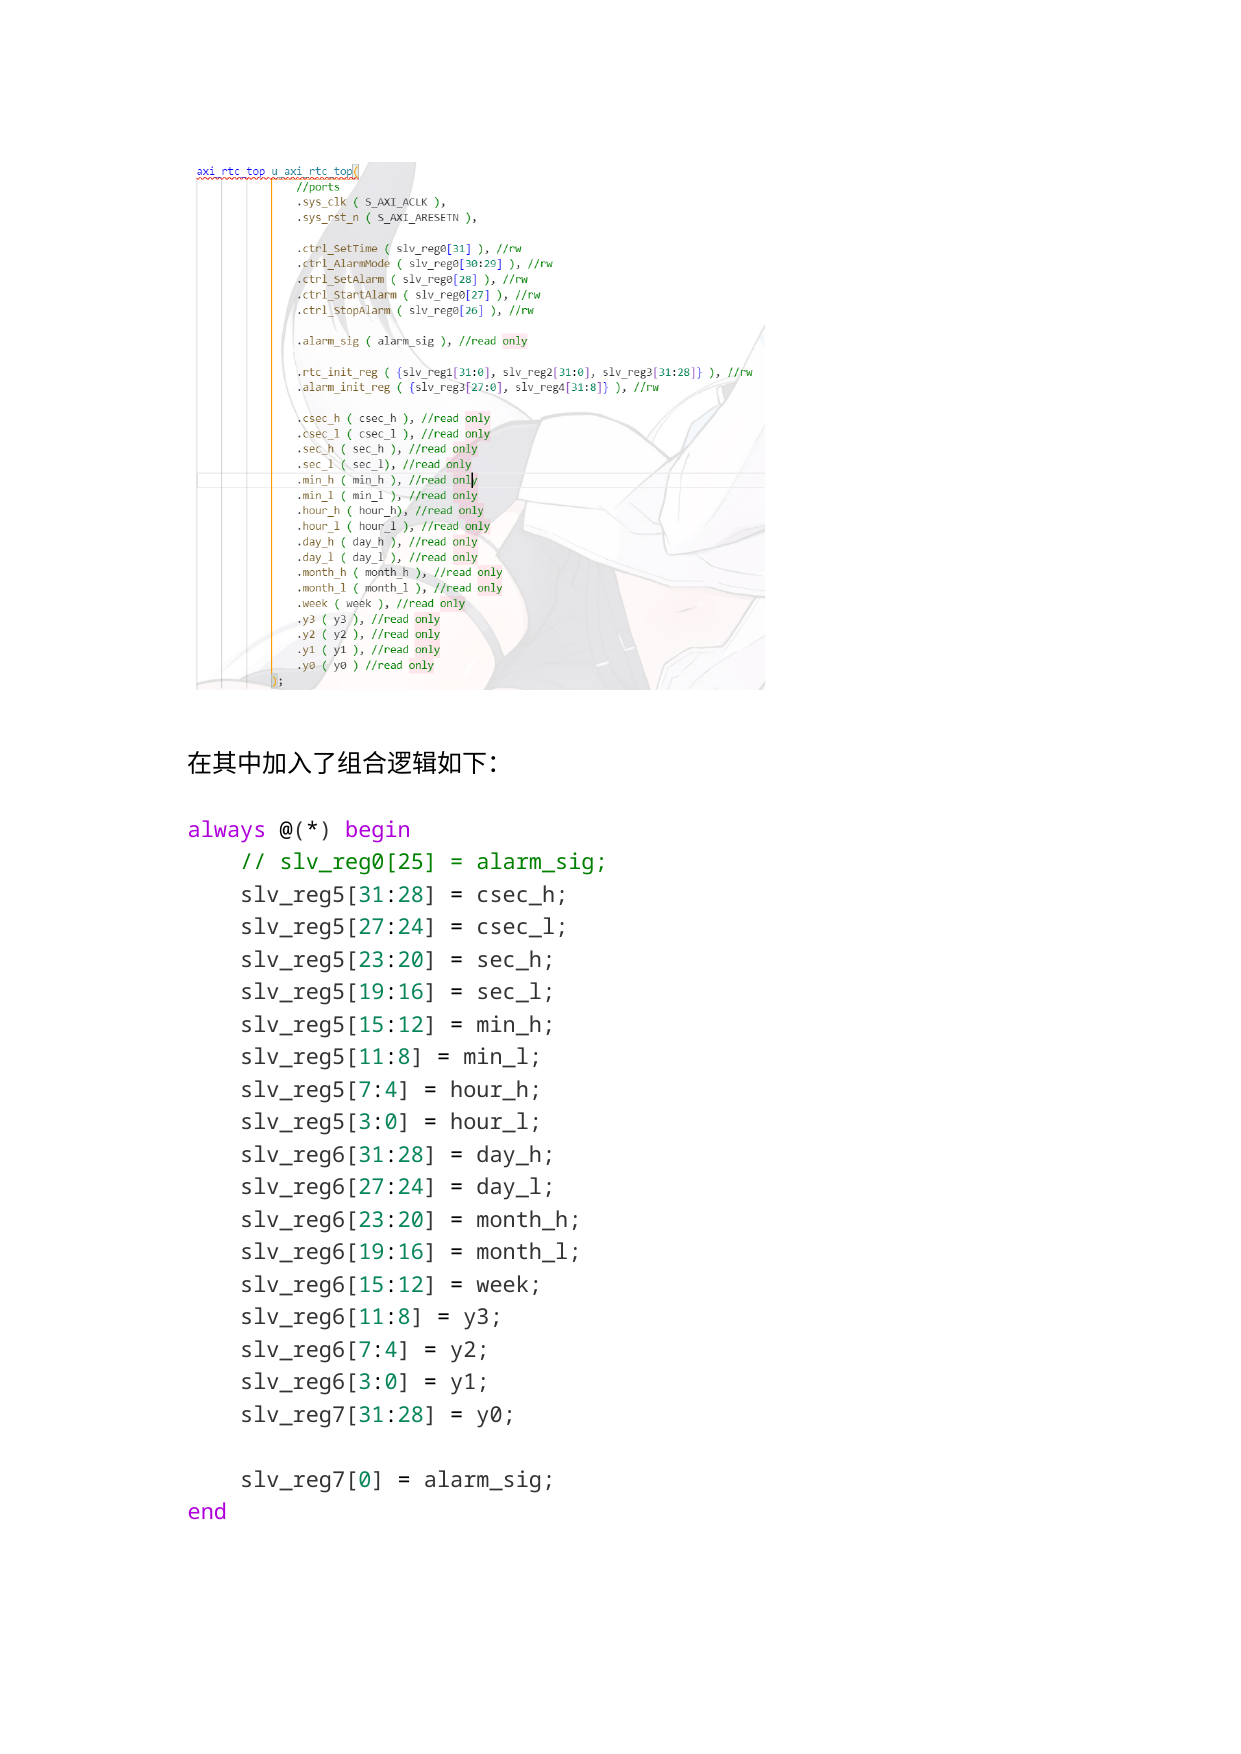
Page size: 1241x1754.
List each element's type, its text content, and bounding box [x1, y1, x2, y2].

text slv_reg6[31:28] = day_h; [187, 1137, 1053, 1170]
text slv_reg5[31:28] = csec_h; [187, 877, 1053, 910]
text slv_reg5[19:16] = sec_l; [187, 975, 1053, 1007]
text // slv_reg0[25] = alarm_sig; [187, 845, 1053, 877]
text slv_reg5[11:8] = min_l; [187, 1040, 1053, 1072]
picture [187, 162, 766, 690]
text slv_reg5[23:20] = sec_h; [187, 942, 1053, 975]
text always @(*) begin [187, 812, 1053, 845]
text slv_reg5[27:24] = csec_l; [187, 910, 1053, 942]
text slv_reg6[19:16] = month_l; [187, 1235, 1053, 1267]
text 在其中加入了组合逻辑如下： [187, 729, 1053, 794]
text slv_reg5[3:0] = hour_l; [187, 1105, 1053, 1137]
text slv_reg6[27:24] = day_l; [187, 1170, 1053, 1202]
text slv_reg6[23:20] = month_h; [187, 1202, 1053, 1235]
text slv_reg6[3:0] = y1; [187, 1365, 1053, 1397]
text slv_reg6[15:12] = week; [187, 1267, 1053, 1300]
text slv_reg7[31:28] = y0; [187, 1397, 1053, 1430]
text slv_reg7[0] = alarm_sig; [187, 1462, 1053, 1495]
text slv_reg6[7:4] = y2; [187, 1332, 1053, 1365]
text end [187, 1495, 1053, 1527]
text slv_reg5[7:4] = hour_h; [187, 1072, 1053, 1105]
text slv_reg6[11:8] = y3; [187, 1300, 1053, 1332]
text slv_reg5[15:12] = min_h; [187, 1007, 1053, 1040]
